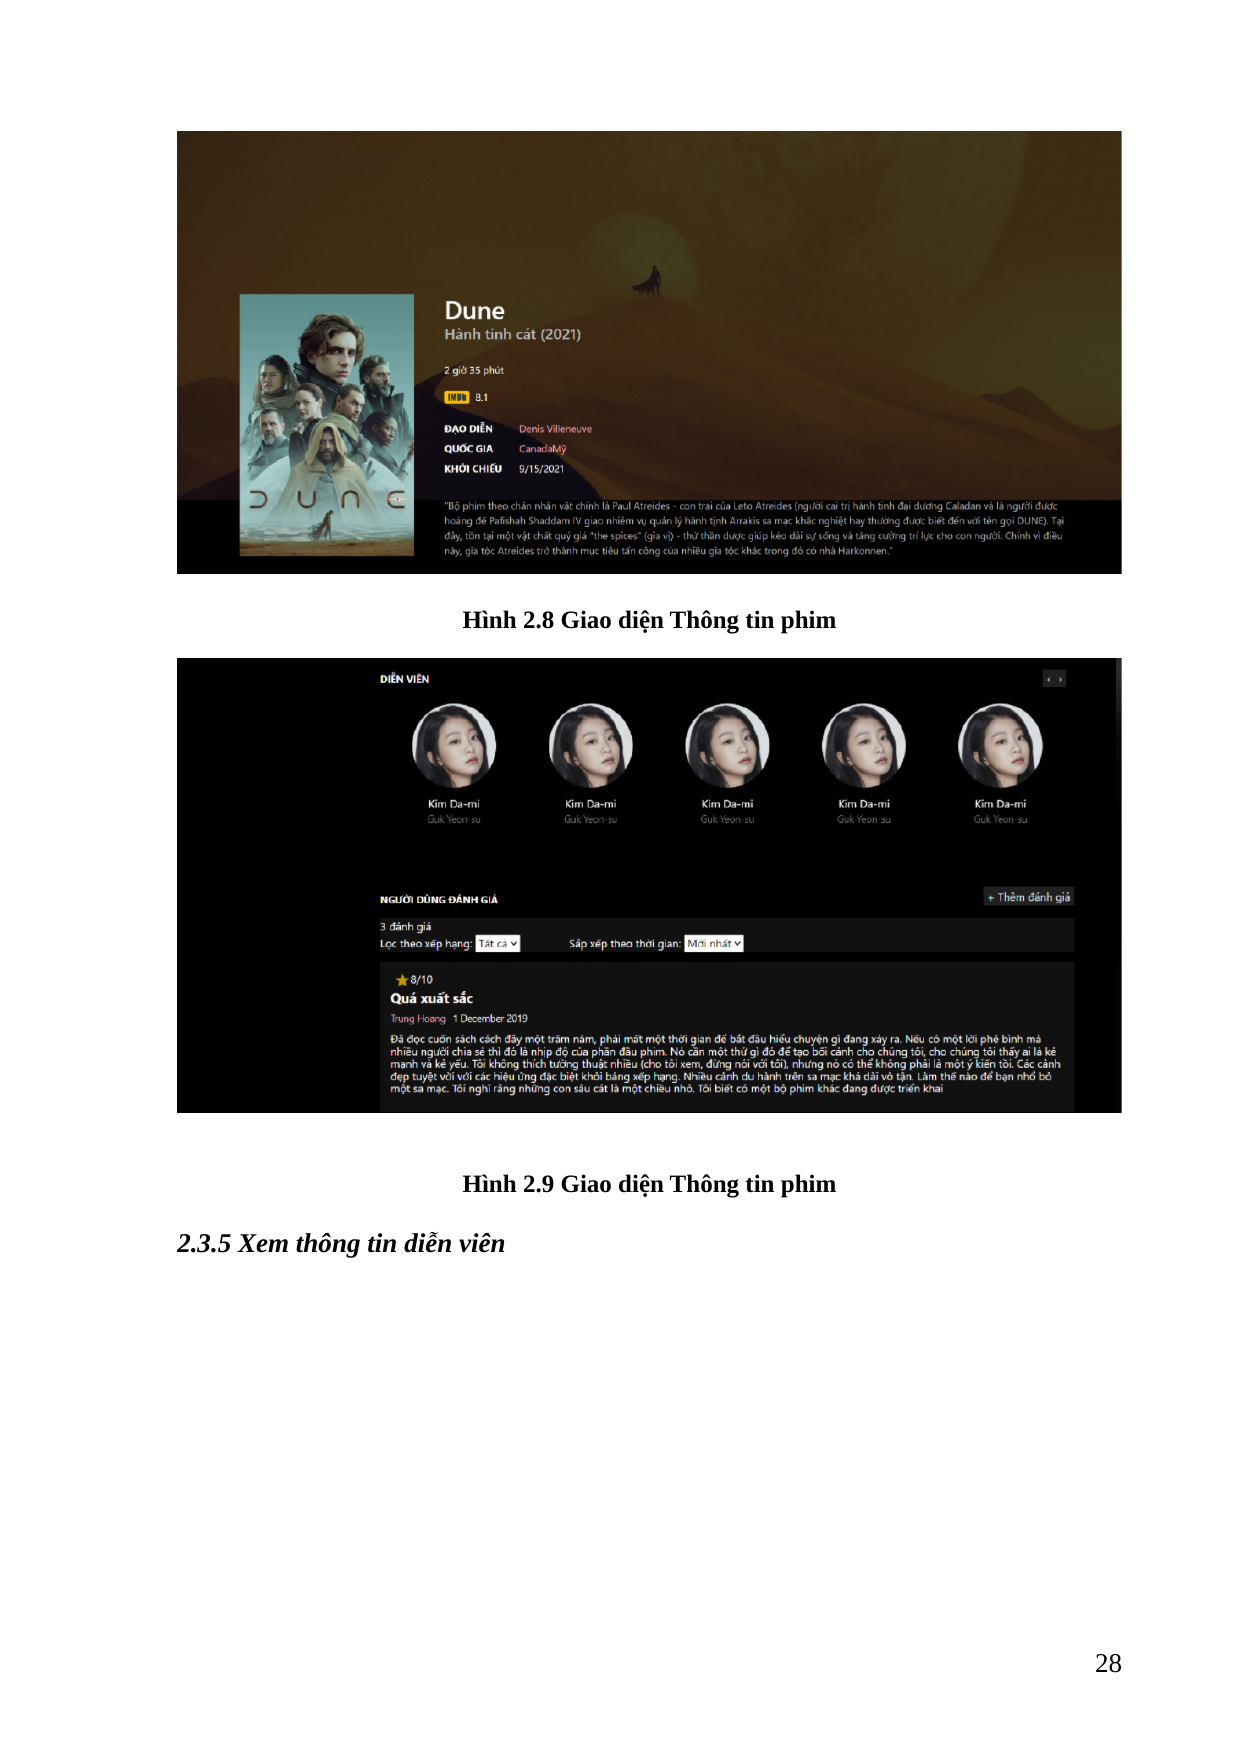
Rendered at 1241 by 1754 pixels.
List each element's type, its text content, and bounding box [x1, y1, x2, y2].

picture [177, 658, 1122, 1113]
picture [177, 131, 1122, 574]
subtitle Xem thông tin diễn viên [177, 1223, 1122, 1261]
